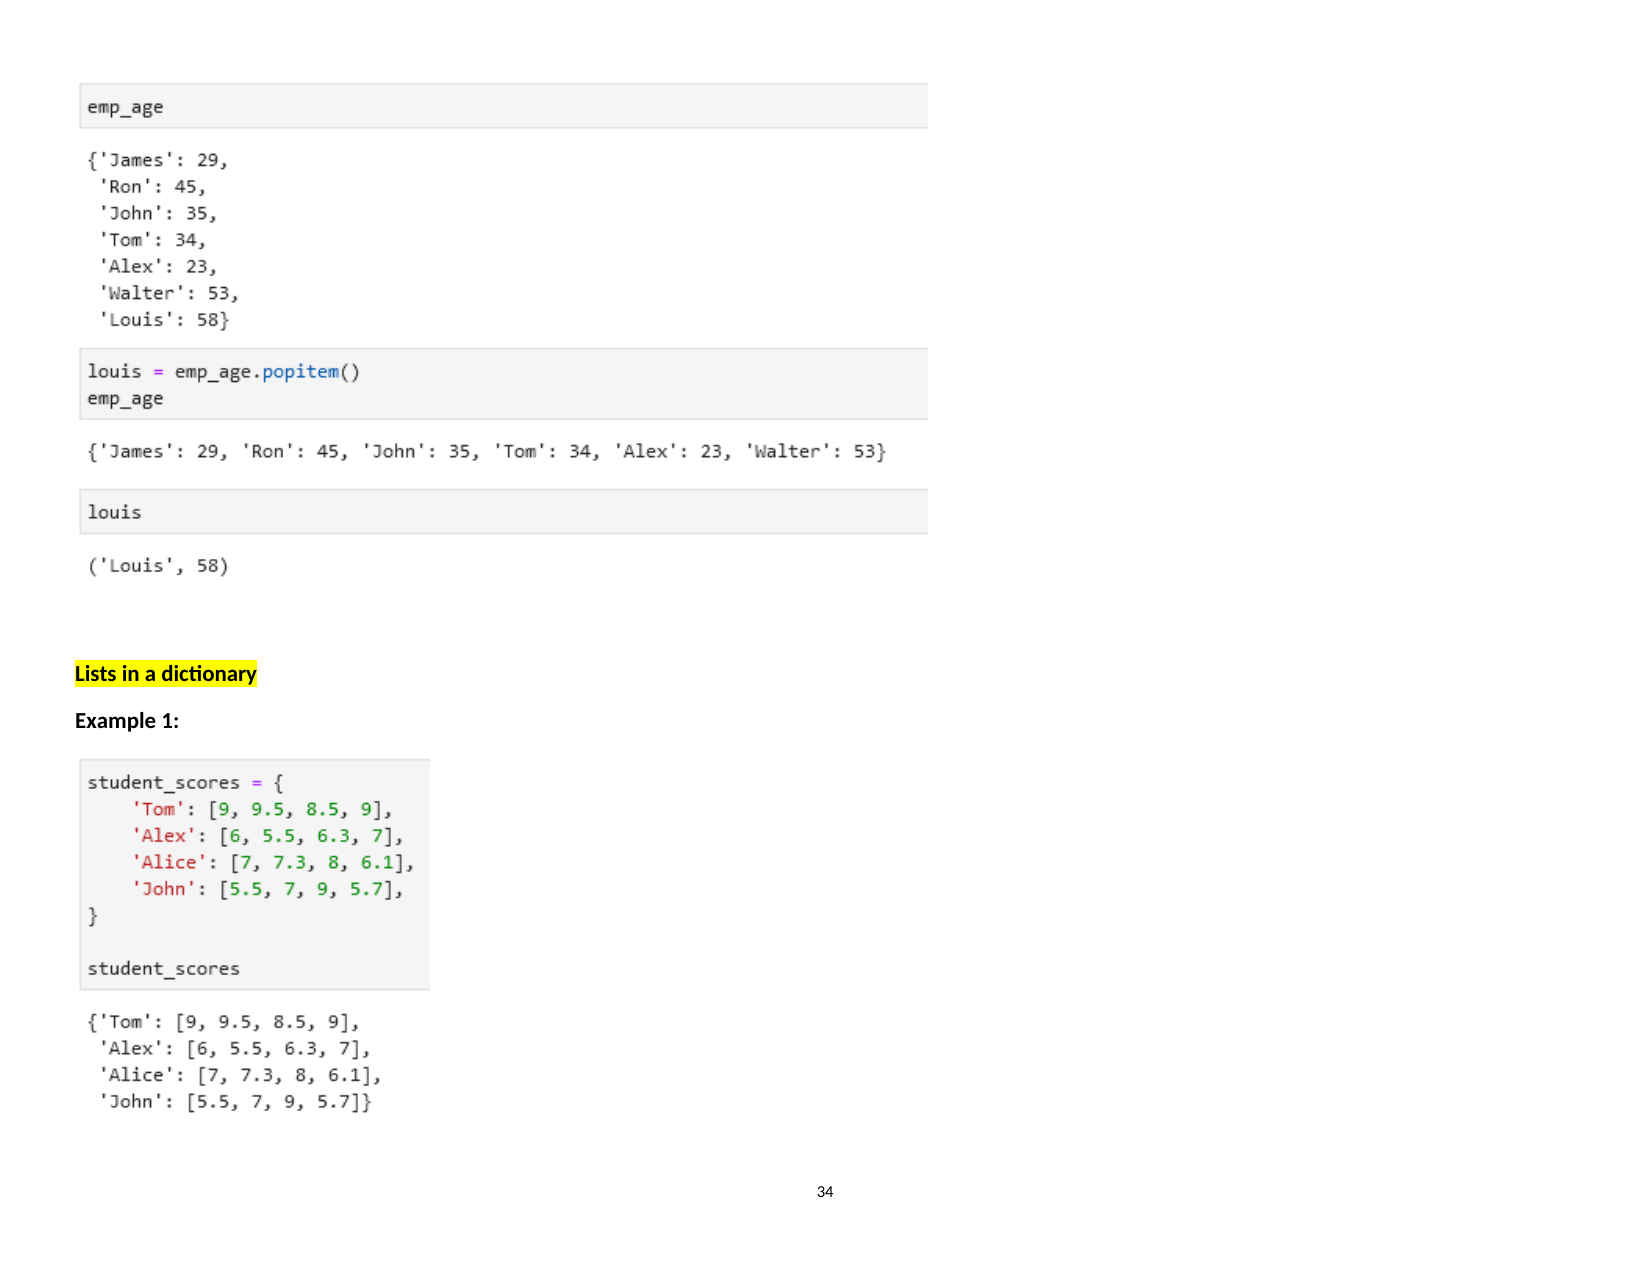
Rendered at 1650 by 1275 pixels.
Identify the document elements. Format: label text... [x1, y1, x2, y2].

text Example 1: [75, 706, 1575, 734]
text Lists in a dictionary [75, 659, 1575, 687]
picture [75, 75, 929, 594]
picture [75, 753, 430, 1122]
